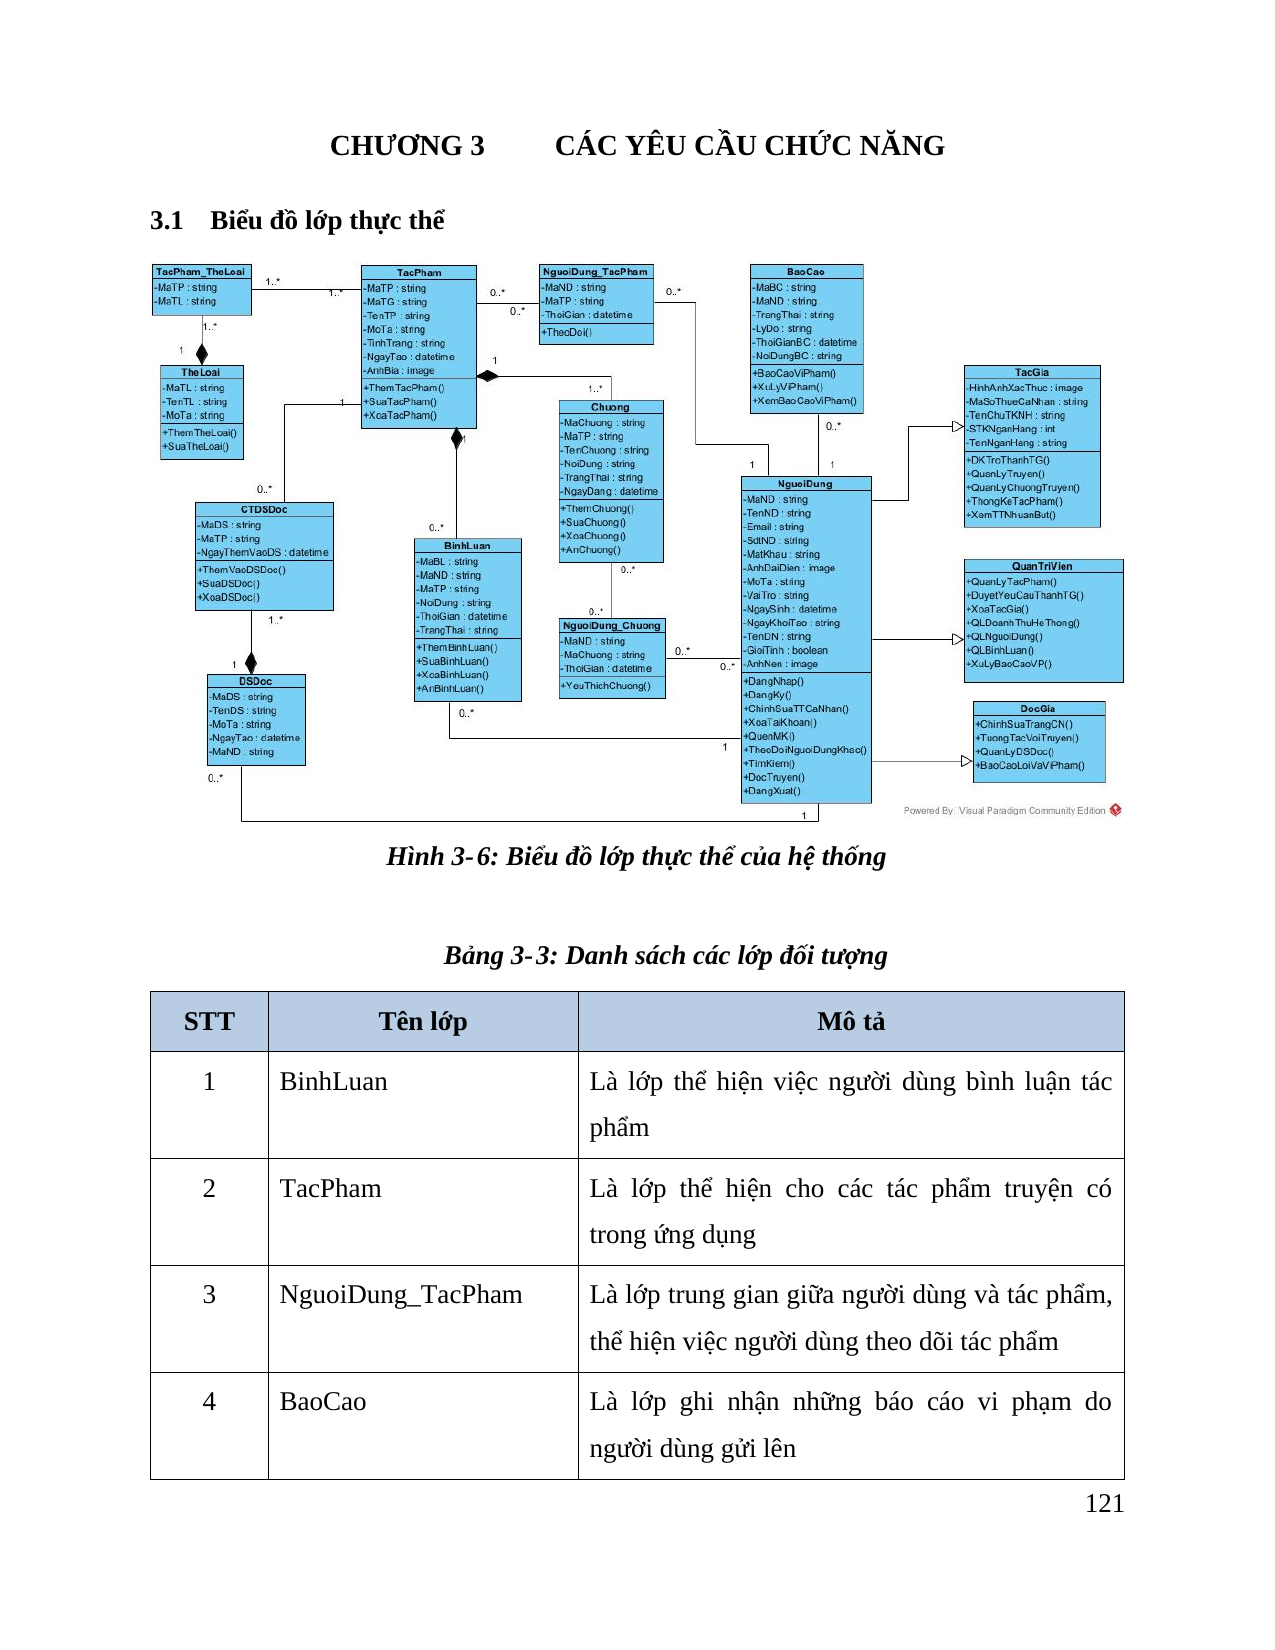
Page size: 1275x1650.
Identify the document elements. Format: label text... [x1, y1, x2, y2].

subtitle Biểu đồ lớp thực thể [150, 204, 1125, 235]
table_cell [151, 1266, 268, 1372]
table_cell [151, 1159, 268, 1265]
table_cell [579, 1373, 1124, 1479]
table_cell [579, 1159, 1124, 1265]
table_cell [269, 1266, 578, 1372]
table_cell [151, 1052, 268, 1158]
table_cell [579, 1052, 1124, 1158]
subtitle CÁC YÊU CẦU CHỨC NĂNG [150, 128, 1125, 162]
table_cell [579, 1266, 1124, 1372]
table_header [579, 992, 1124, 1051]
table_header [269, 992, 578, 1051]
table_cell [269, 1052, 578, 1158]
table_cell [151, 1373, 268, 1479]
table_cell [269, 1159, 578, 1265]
picture [150, 262, 1125, 825]
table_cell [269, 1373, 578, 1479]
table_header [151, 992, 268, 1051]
